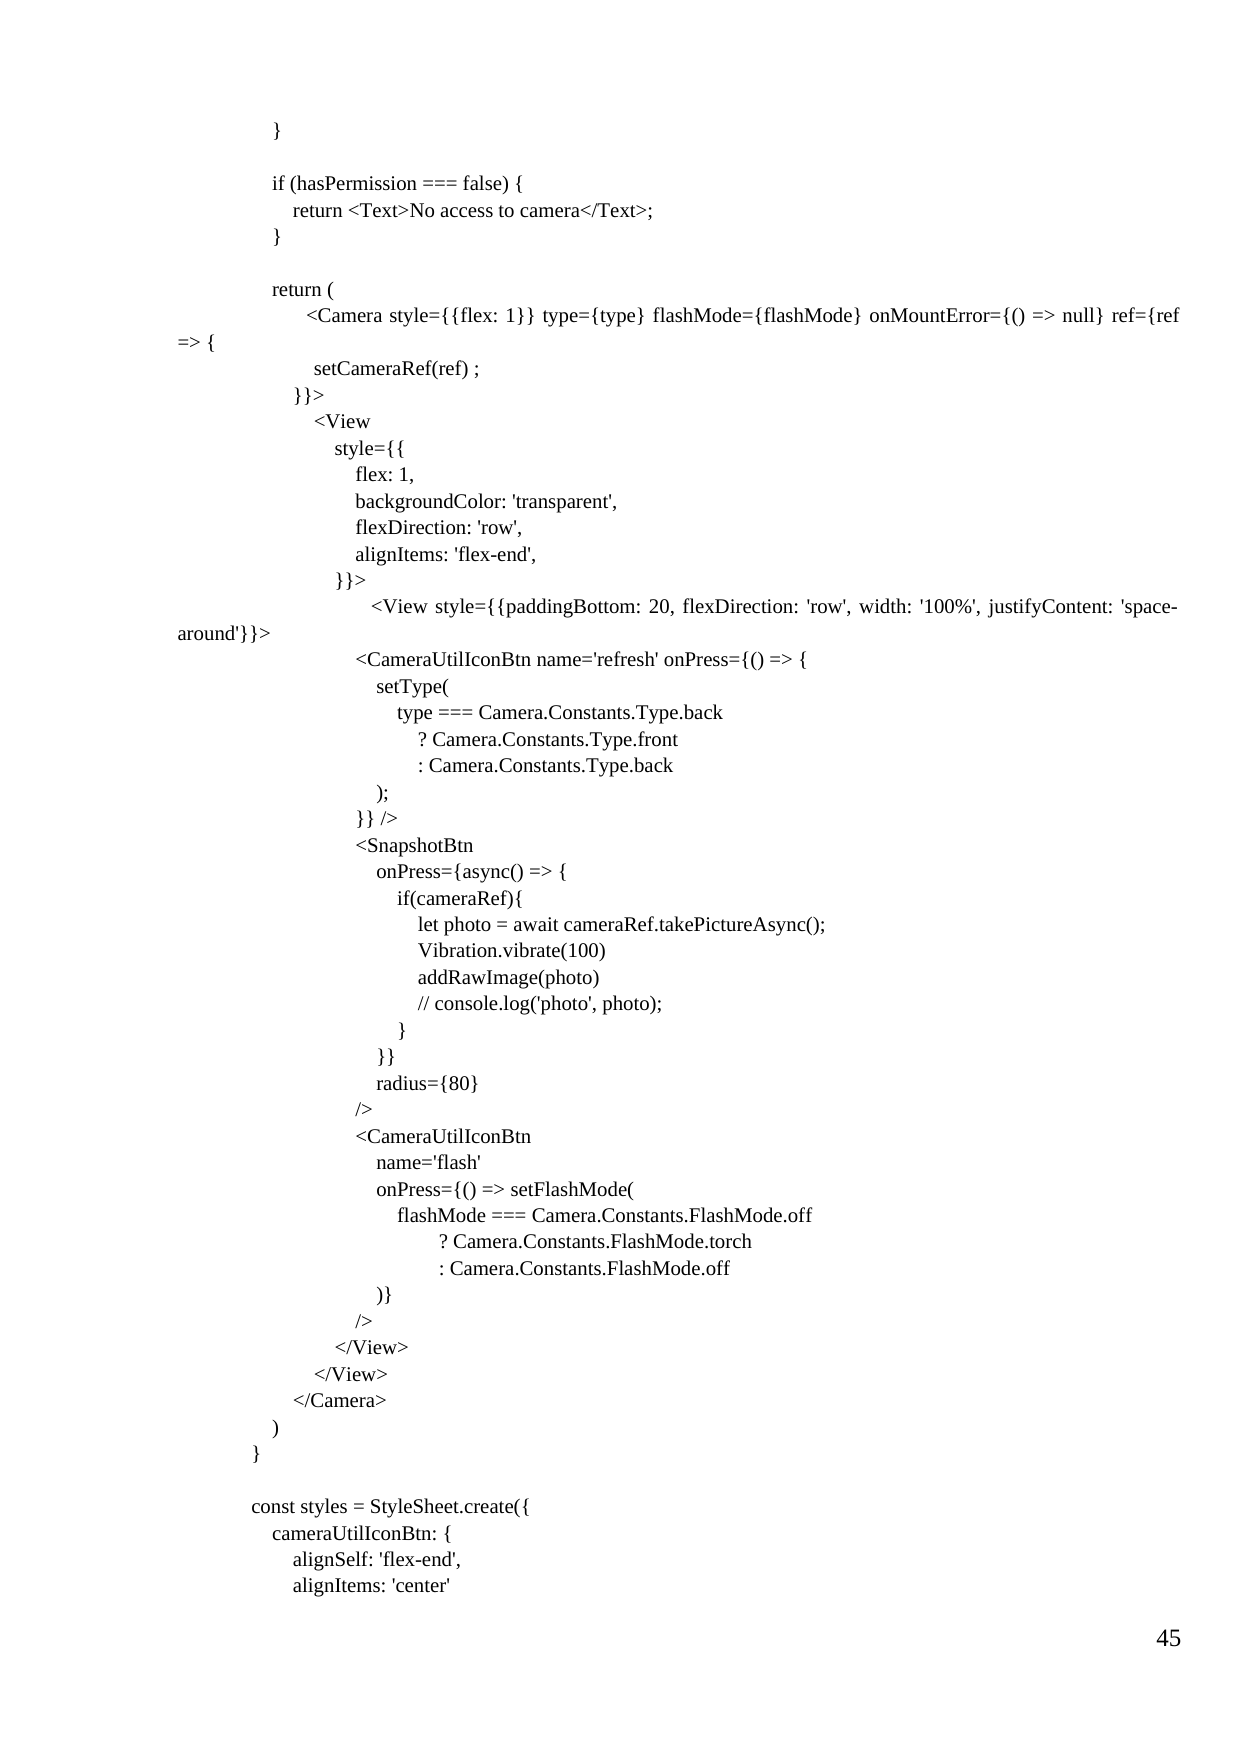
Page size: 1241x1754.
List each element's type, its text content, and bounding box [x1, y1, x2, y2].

text : Camera.Constants.FlashMode.off [177, 1256, 1181, 1280]
text </View> [177, 1335, 1181, 1359]
text alignItems: 'flex-end', [177, 541, 1181, 566]
text onPress={() => setFlashMode( [177, 1176, 1181, 1201]
text name='flash' [177, 1150, 1181, 1174]
text if(cameraRef){ [177, 885, 1181, 909]
text </View> [177, 1362, 1181, 1386]
text type === Camera.Constants.Type.back [177, 700, 1181, 724]
text setType( [177, 674, 1181, 698]
text <Camera style={{flex: 1}} type={type} flashMode={flashMode} onMountError={() => null} ref={ref => { [177, 303, 1181, 354]
text ); [177, 779, 1181, 804]
text flex: 1, [177, 462, 1181, 486]
text return <Text>No access to camera</Text>; [177, 197, 1181, 222]
text <View [177, 409, 1181, 433]
text flexDirection: 'row', [177, 515, 1181, 539]
text }}> [177, 383, 1181, 407]
text } [177, 1018, 1181, 1042]
text onPress={async() => { [177, 859, 1181, 883]
text backgroundColor: 'transparent', [177, 488, 1181, 513]
text let photo = await cameraRef.takePictureAsync(); [177, 912, 1181, 936]
text </Camera> [177, 1388, 1181, 1412]
text <CameraUtilIconBtn [177, 1123, 1181, 1148]
text cameraUtilIconBtn: { [177, 1520, 1181, 1544]
text return ( [177, 277, 1181, 301]
text radius={80} [177, 1071, 1181, 1095]
text style={{ [177, 436, 1181, 460]
text <CameraUtilIconBtn name='refresh' onPress={() => { [177, 647, 1181, 671]
text const styles = StyleSheet.create({ [177, 1494, 1181, 1518]
text ? Camera.Constants.FlashMode.torch [177, 1229, 1181, 1253]
text } [177, 1441, 1181, 1465]
text }}> [177, 568, 1181, 592]
text /> [177, 1097, 1181, 1121]
text if (hasPermission === false) { [177, 171, 1181, 195]
text /> [177, 1309, 1181, 1333]
text flashMode === Camera.Constants.FlashMode.off [177, 1203, 1181, 1227]
text // console.log('photo', photo); [177, 991, 1181, 1015]
text } [177, 118, 1181, 142]
text <View style={{paddingBottom: 20, flexDirection: 'row', width: '100%', justifyContent: 'space-around'}}> [177, 594, 1181, 645]
text } [177, 224, 1181, 248]
text Vibration.vibrate(100) [177, 938, 1181, 962]
text addRawImage(photo) [177, 965, 1181, 989]
text alignItems: 'center' [177, 1573, 1181, 1597]
text ? Camera.Constants.Type.front [177, 727, 1181, 751]
text setCameraRef(ref) ; [177, 356, 1181, 380]
text }} /> [177, 806, 1181, 830]
text ) [177, 1414, 1181, 1439]
text <SnapshotBtn [177, 832, 1181, 857]
text alignSelf: 'flex-end', [177, 1547, 1181, 1571]
text )} [177, 1282, 1181, 1306]
text }} [177, 1044, 1181, 1068]
text : Camera.Constants.Type.back [177, 753, 1181, 777]
